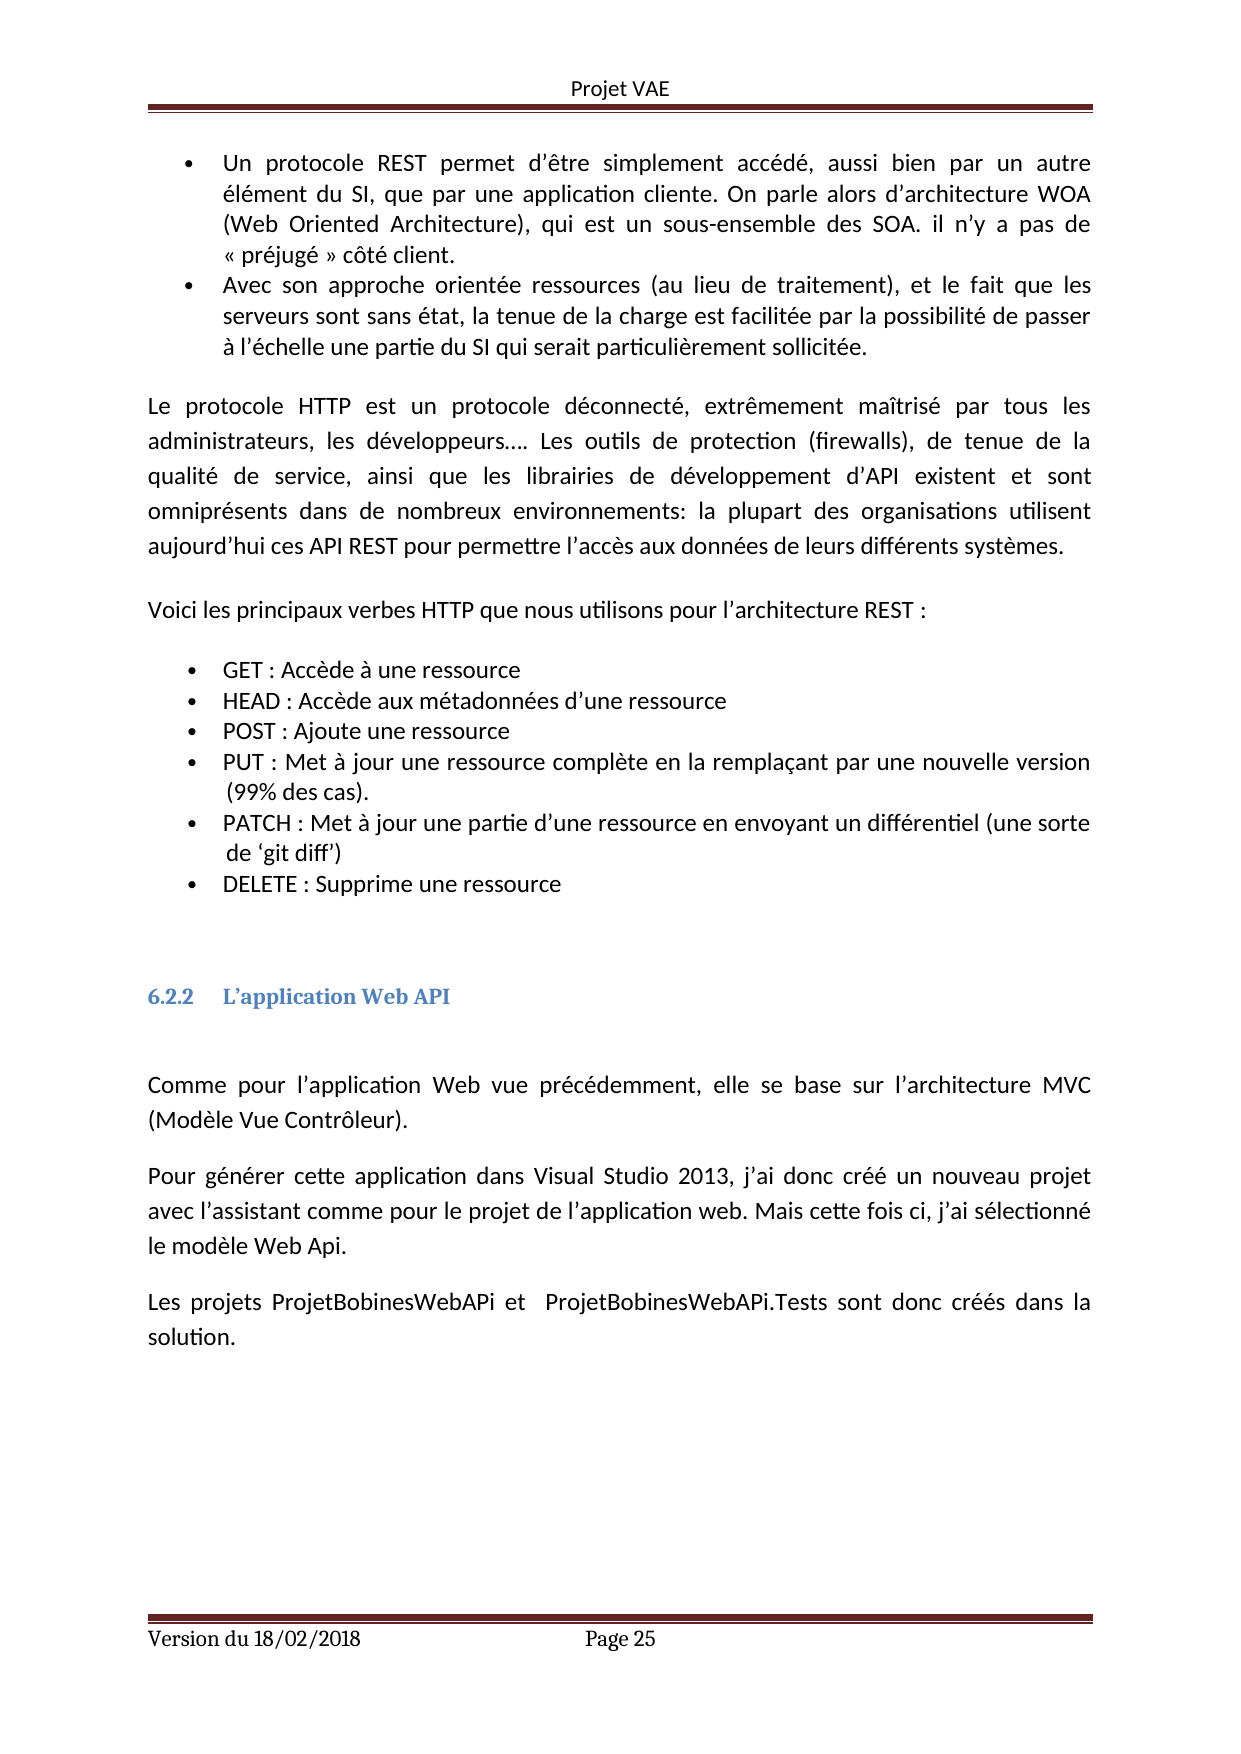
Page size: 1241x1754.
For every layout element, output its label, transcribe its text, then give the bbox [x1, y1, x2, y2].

text Comme pour l’application Web vue précédemment, elle se base sur l’architecture MVC (Modèle Vue Contrôleur). [148, 1069, 1093, 1135]
list PATCH : Met à jour une partie d’une ressource en envoyant un différentiel (une sorte de ‘git diff’) [188, 807, 1093, 868]
list HEAD : Accède aux métadonnées d’une ressource [188, 685, 1093, 715]
subtitle L’application Web API [148, 983, 1093, 1010]
list DELETE : Supprime une ressource [188, 868, 1093, 898]
list Avec son approche orientée ressources (au lieu de traitement), et le fait que les serveurs sont sans état, la tenue de la charge est facilitée par la possibilité de passer à l’échelle une partie du SI qui serait particulièrement sollicitée. [185, 270, 1093, 361]
text Pour générer cette application dans Visual Studio 2013, j’ai donc créé un nouveau projet avec l’assistant comme pour le projet de l’application web. Mais cette fois ci, j’ai sélectionné le modèle Web Api. [148, 1160, 1093, 1261]
text Le protocole HTTP est un protocole déconnecté, extrêmement maîtrisé par tous les administrateurs, les développeurs…. Les outils de protection (firewalls), de tenue de la qualité de service, ainsi que les librairies de développement d’API existent et sont omniprésents dans de nombreux environnements: la plupart des organisations utilisent aujourd’hui ces API REST pour permettre l’accès aux données de leurs différents systèmes. [148, 390, 1093, 561]
text Les projets ProjetBobinesWebAPi et ProjetBobinesWebAPi.Tests sont donc créés dans la solution. [148, 1286, 1093, 1352]
list PUT : Met à jour une ressource complète en la remplaçant par une nouvelle version (99% des cas). [188, 746, 1093, 807]
list GET : Accède à une ressource [188, 654, 1093, 685]
text Voici les principaux verbes HTTP que nous utilisons pour l’architecture REST : [148, 594, 1093, 625]
list Un protocole REST permet d’être simplement accédé, aussi bien par un autre élément du SI, que par une application cliente. On parle alors d’architecture WOA (Web Oriented Architecture), qui est un sous-ensemble des SOA. il n’y a pas de « préjugé » côté client. [185, 148, 1093, 270]
list POST : Ajoute une ressource [188, 715, 1093, 746]
